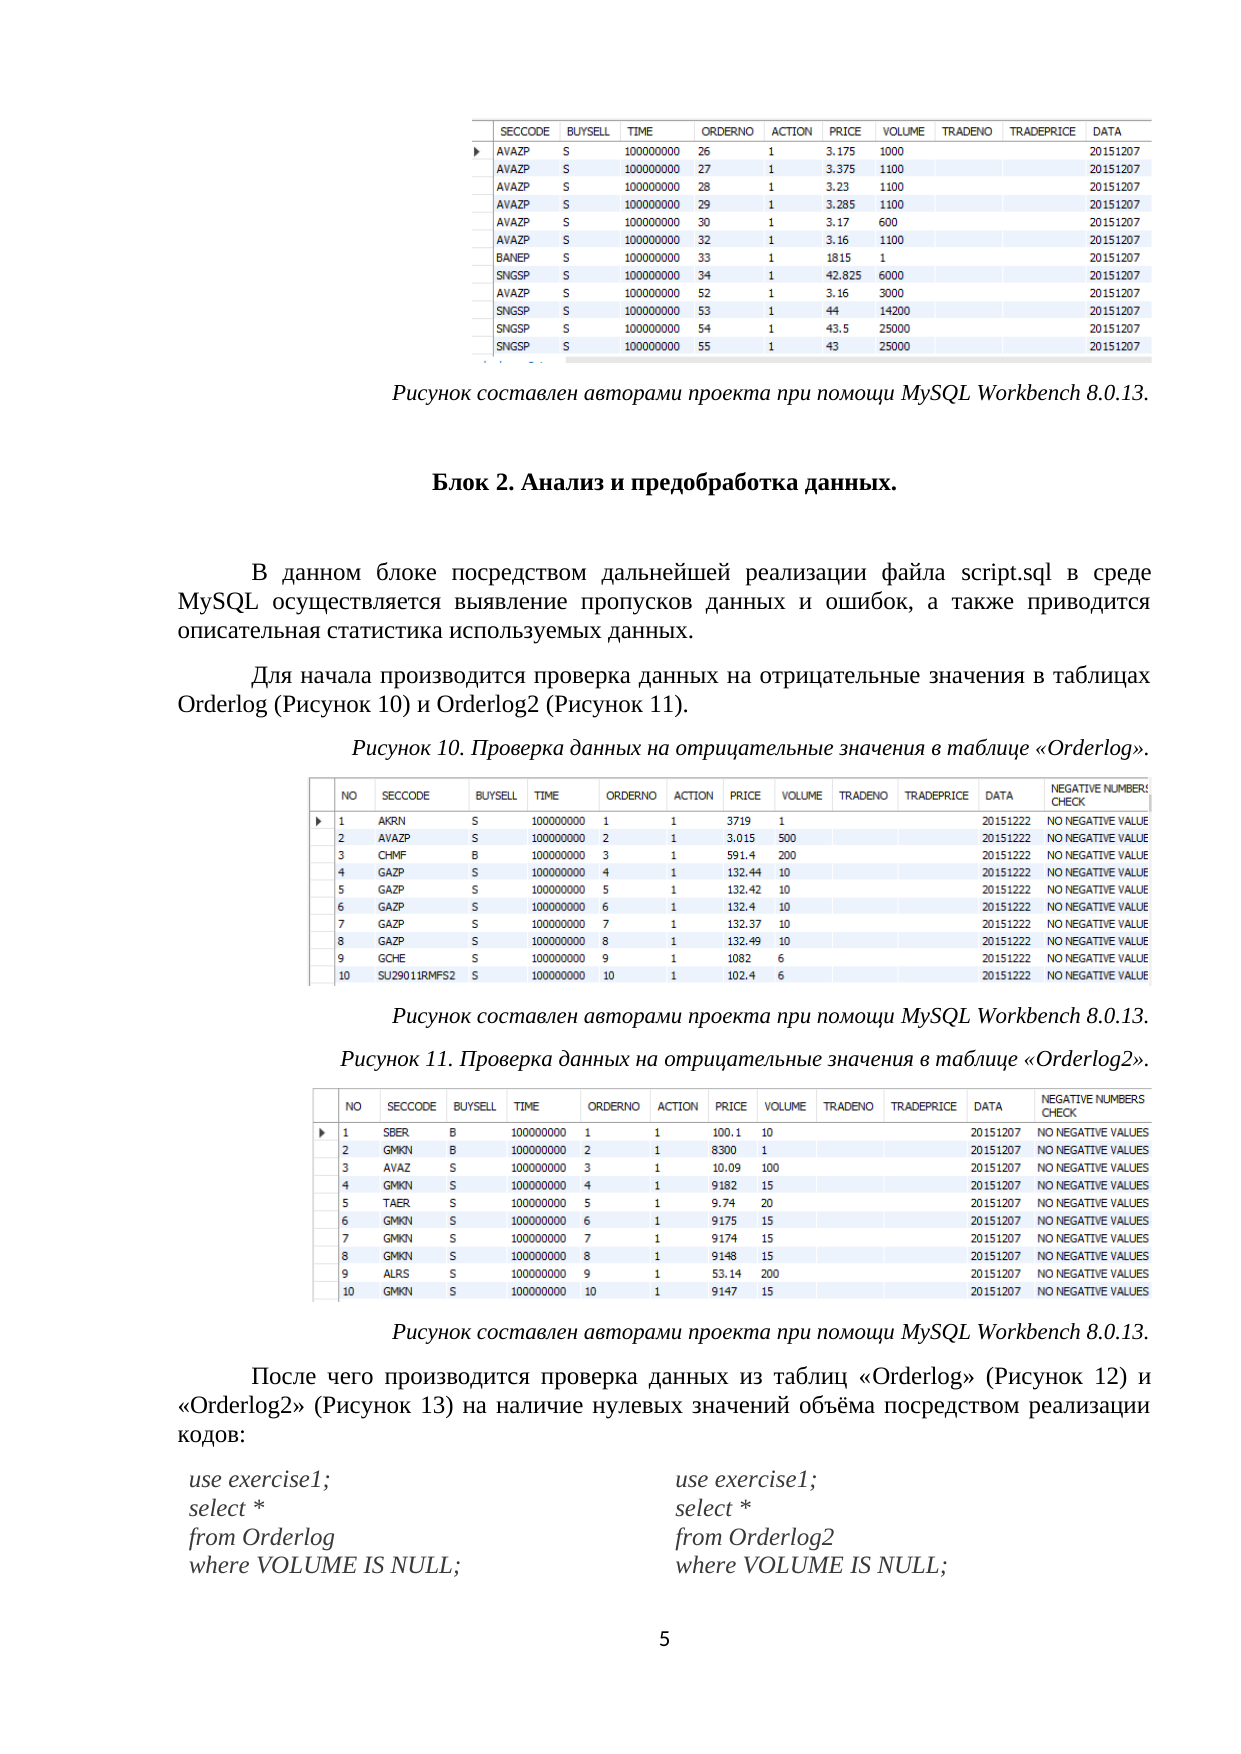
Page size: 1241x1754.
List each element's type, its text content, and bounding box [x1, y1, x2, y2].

picture [472, 118, 1152, 363]
text Для начала производится проверка данных на отрицательные значения в таблицах Orderlog (Рисунок 10) и Orderlog2 (Рисунок 11). [177, 660, 1152, 718]
text Рисунок составлен авторами проекта при помощи MySQL Workbench 8.0.13. [177, 1002, 1152, 1028]
text Рисунок составлен авторами проекта при помощи MySQL Workbench 8.0.13. [177, 1318, 1152, 1345]
text В данном блоке посредством дальнейшей реализации файла script.sql в среде MySQL осуществляется выявление пропусков данных и ошибок, а также приводится описательная статистика используемых данных. [177, 557, 1152, 644]
text После чего производится проверка данных из таблиц «Orderlog» (Рисунок 12) и «Orderlog2» (Рисунок 13) на наличие нулевых значений объёма посредством реализации кодов: [177, 1361, 1152, 1448]
text Рисунок составлен авторами проекта при помощи MySQL Workbench 8.0.13. [177, 379, 1152, 405]
text Рисунок 11. Проверка данных на отрицательные значения в таблице «Orderlog2». [177, 1045, 1152, 1071]
text Блок 2. Анализ и предобработка данных. [177, 467, 1152, 495]
table_header use exercise1; select * from Orderlog2 where VOLUME IS NULL; [664, 1464, 1151, 1579]
table_header use exercise1; select * from Orderlog where VOLUME IS NULL; [177, 1464, 664, 1579]
picture [307, 777, 1152, 986]
picture [312, 1088, 1152, 1302]
text Рисунок 10. Проверка данных на отрицательные значения в таблице «Orderlog». [177, 734, 1152, 761]
